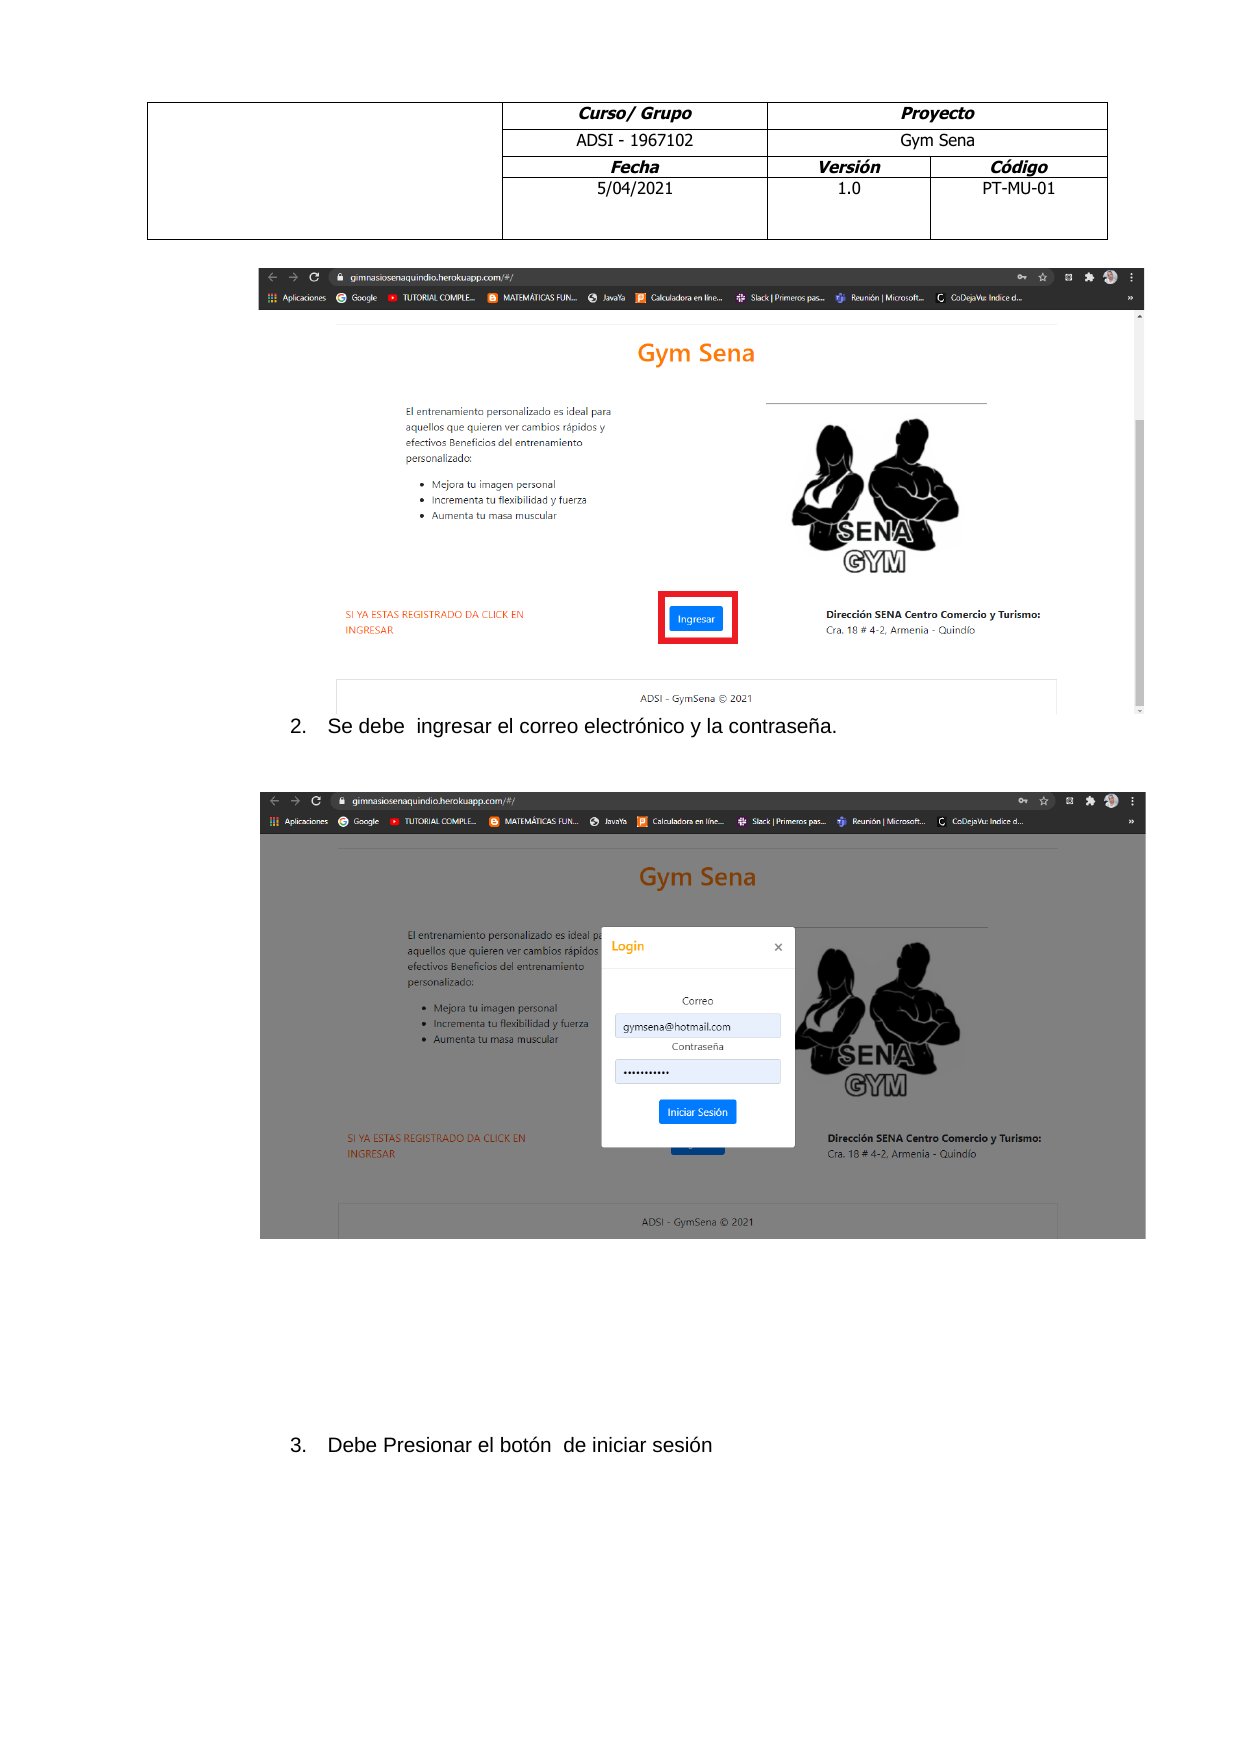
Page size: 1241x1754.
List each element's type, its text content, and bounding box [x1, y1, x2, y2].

picture [258, 268, 1145, 714]
list Debe Presionar el botón de iniciar sesión [290, 1433, 1063, 1457]
picture [260, 792, 1146, 1239]
list Se debe ingresar el correo electrónico y la contraseña. [290, 714, 1063, 738]
